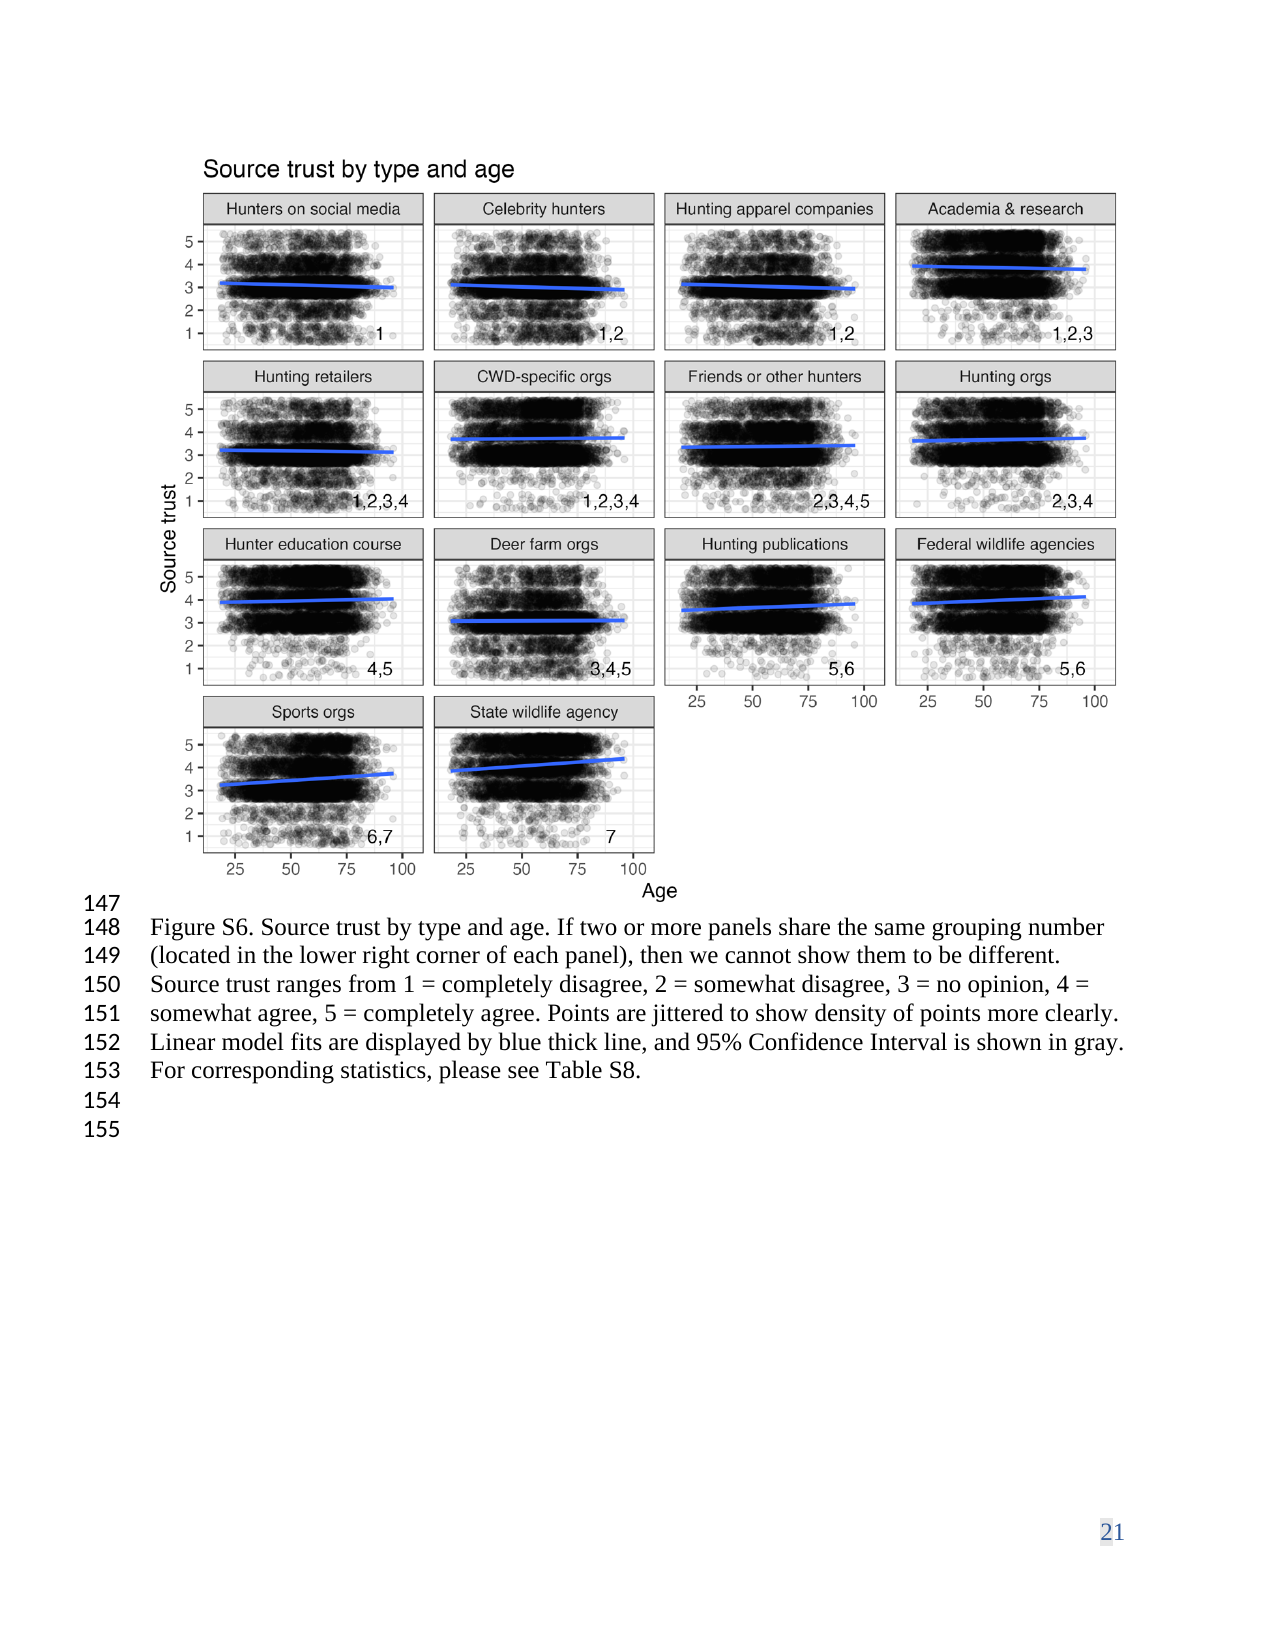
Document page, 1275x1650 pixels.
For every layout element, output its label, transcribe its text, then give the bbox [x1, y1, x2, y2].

picture [150, 150, 1125, 912]
text Figure S6. Source trust by type and age. If two or more panels share the same grouping number (located in the lower right corner of each panel), then we cannot show them to be different. Source trust ranges from 1 = completely disagree, 2 = somewhat disagree, 3 = no opinion, 4 = somewhat agree, 5 = completely agree. Points are jittered to show density of points more clearly. Linear model fits are displayed by blue thick line, and 95% Confidence Interval is shown in gray. For corresponding statistics, please see Table S8. [150, 912, 1125, 1084]
